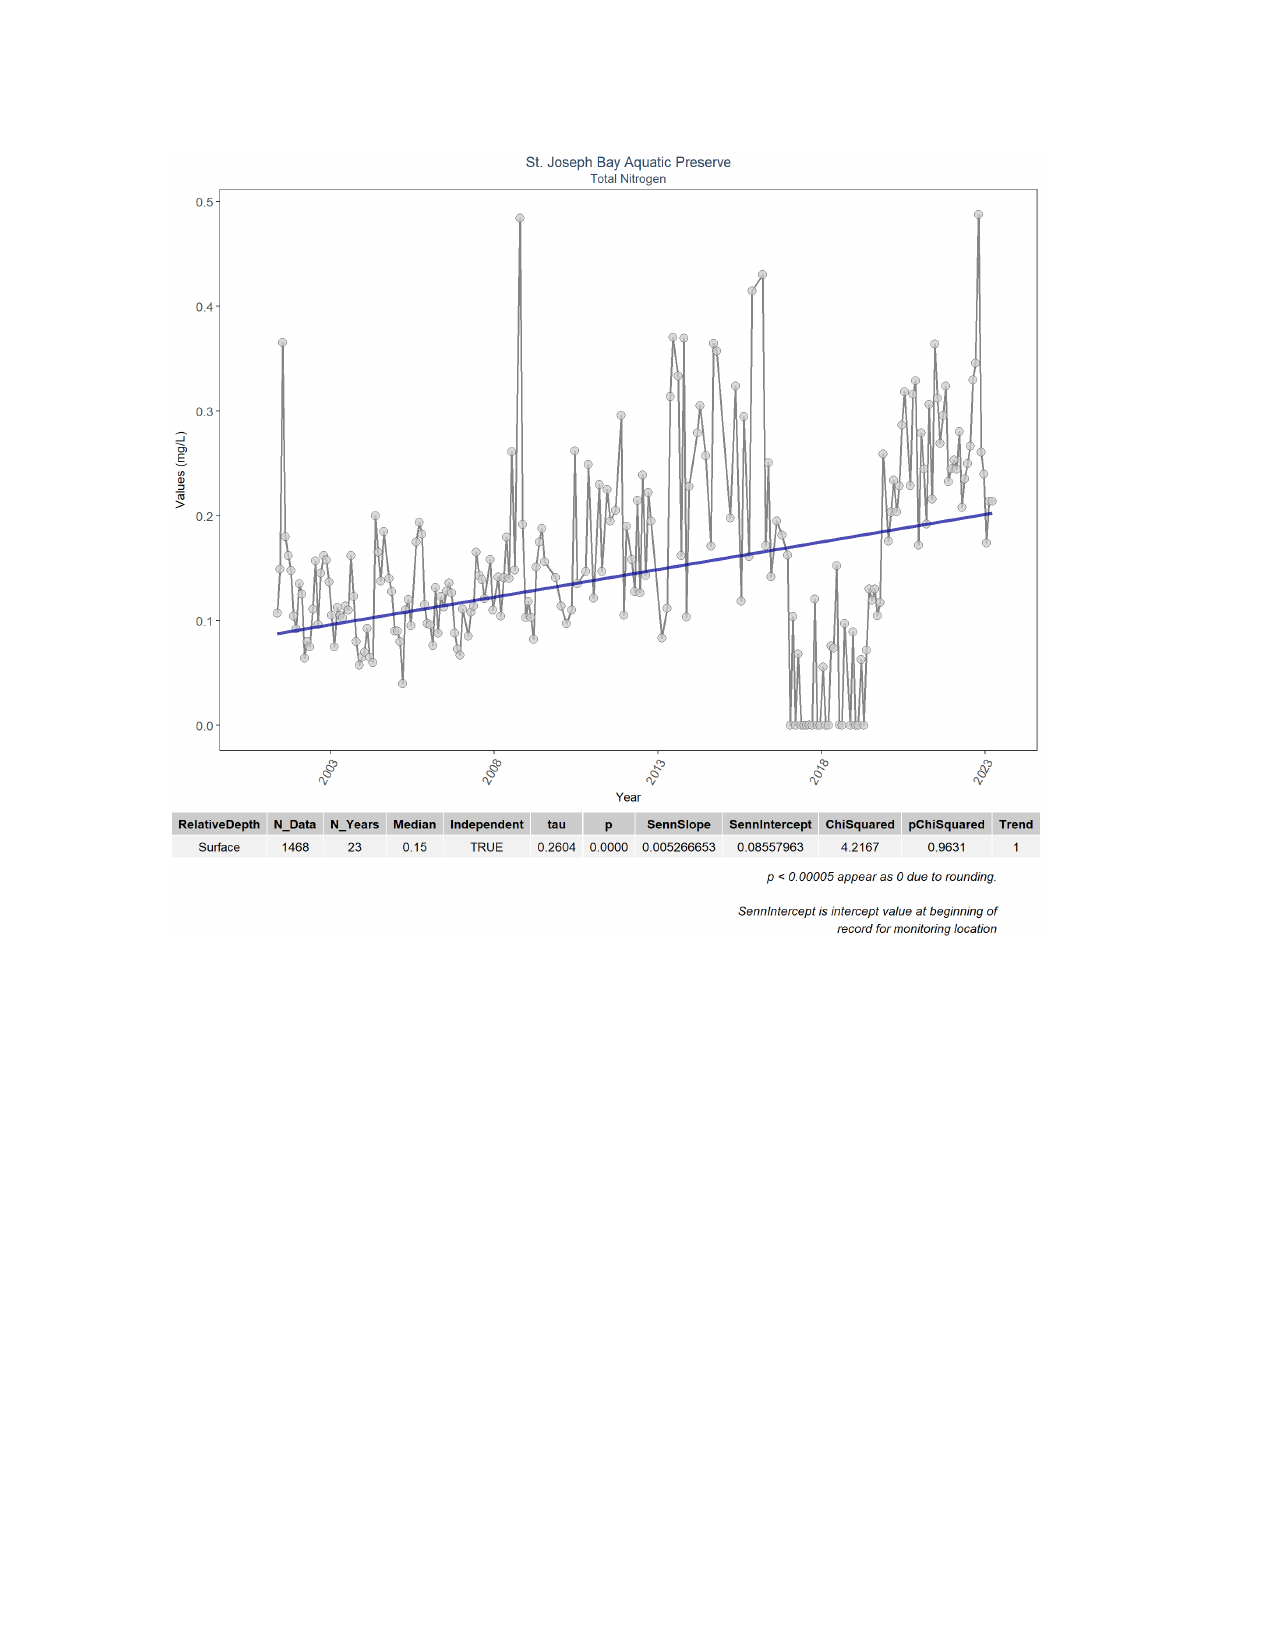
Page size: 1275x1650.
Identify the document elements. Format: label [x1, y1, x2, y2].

picture [168, 150, 1044, 938]
